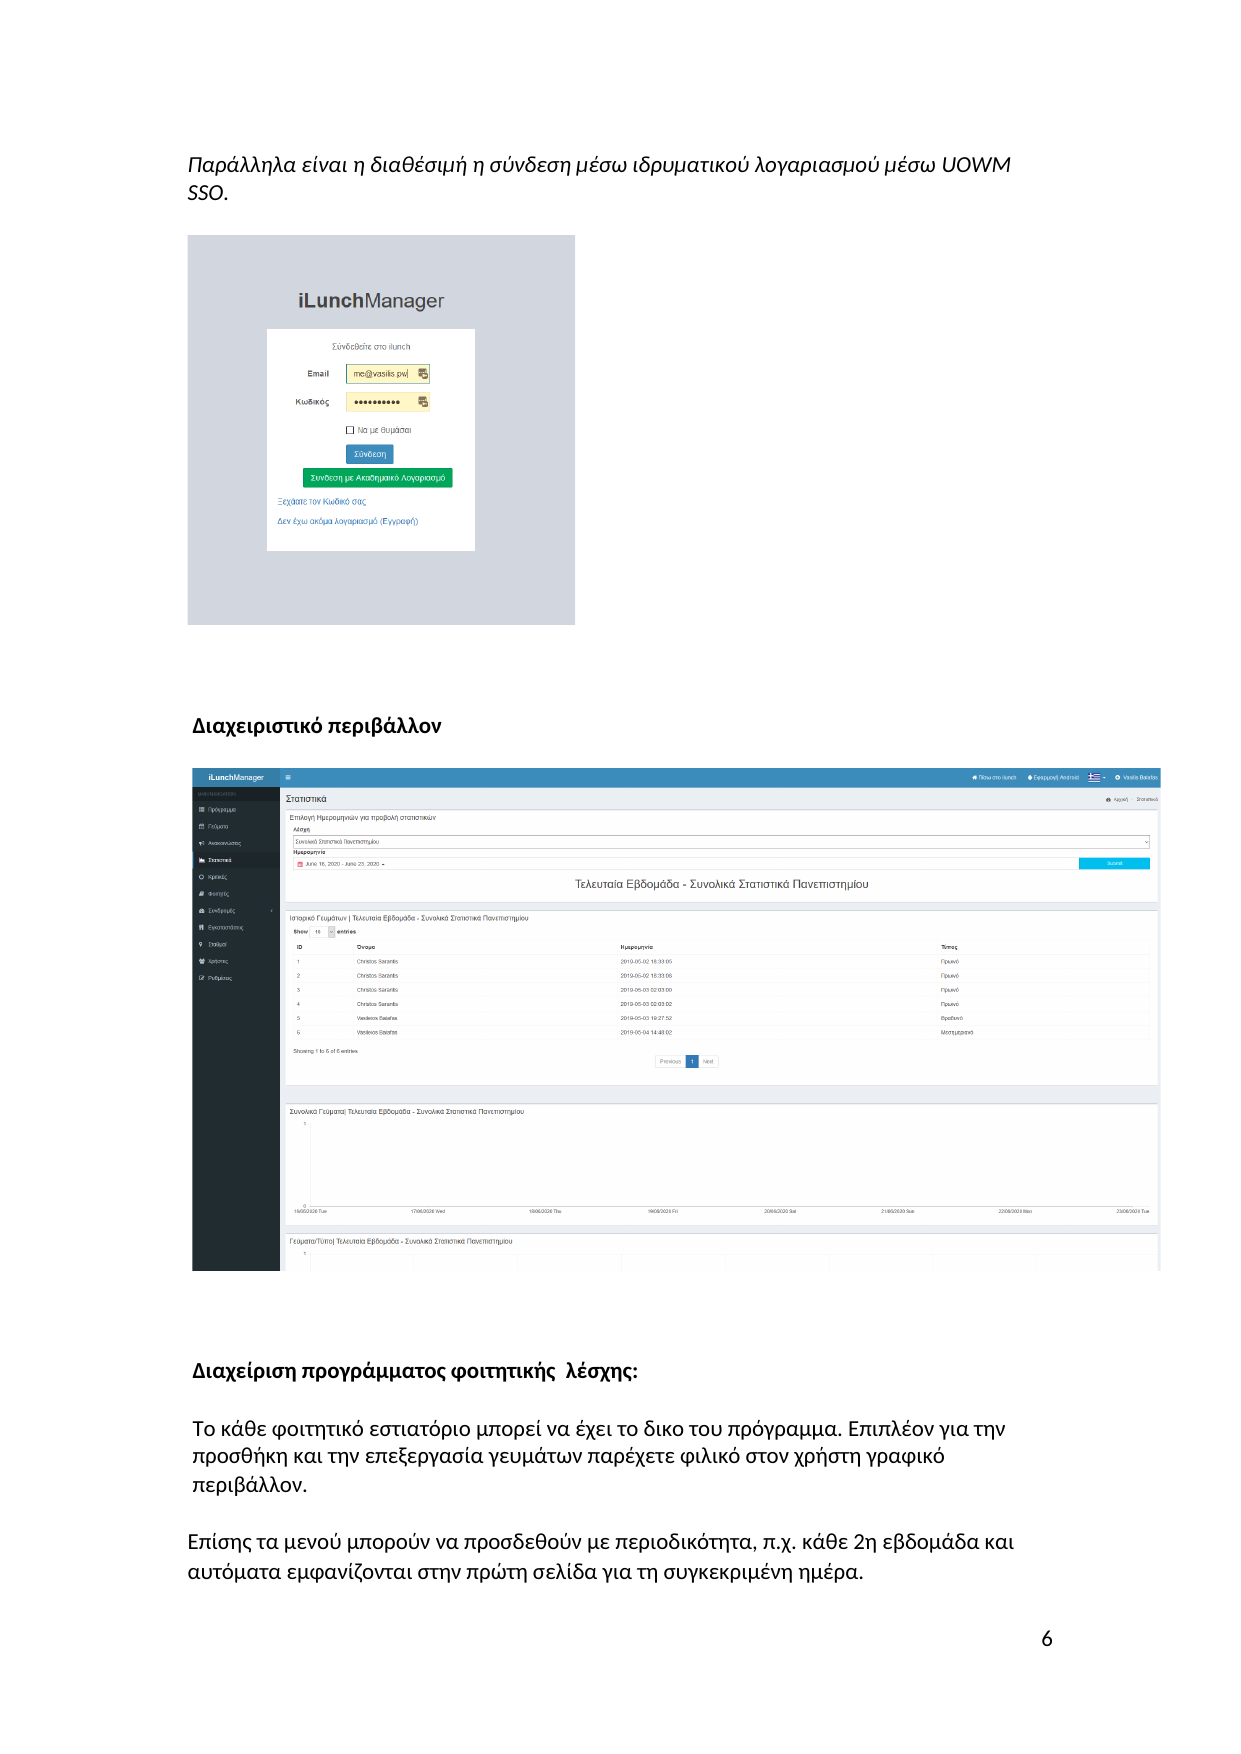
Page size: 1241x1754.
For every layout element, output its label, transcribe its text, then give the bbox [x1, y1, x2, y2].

text Διαχειριστικό περιβάλλον [192, 711, 1053, 739]
text Το κάθε φοιτητικό εστιατόριο μπορεί να έχει το δικο του πρόγραμμα. Επιπλέον για την προσθήκη και την επεξεργασία γευμάτων παρέχετε φιλικό στον χρήστη γραφικό περιβάλλον. [192, 1414, 1053, 1498]
text Παράλληλα είναι η διαθέσιμή η σύνδεση μέσω ιδρυματικού λογαριασμού μέσω UOWM SSO. [187, 150, 1053, 206]
text Διαχείριση προγράμματος φοιτητικής λέσχης: [192, 1356, 1053, 1384]
text Eπίσης τα μενού μπορούν να προσδεθούν με περιοδικότητα, π.χ. κάθε 2η εβδομάδα και αυτόματα εμφανίζονται στην πρώτη σελίδα για τη συγκεκριμένη ημέρα. [187, 1527, 1053, 1585]
picture [187, 235, 575, 625]
picture [192, 768, 1161, 1271]
